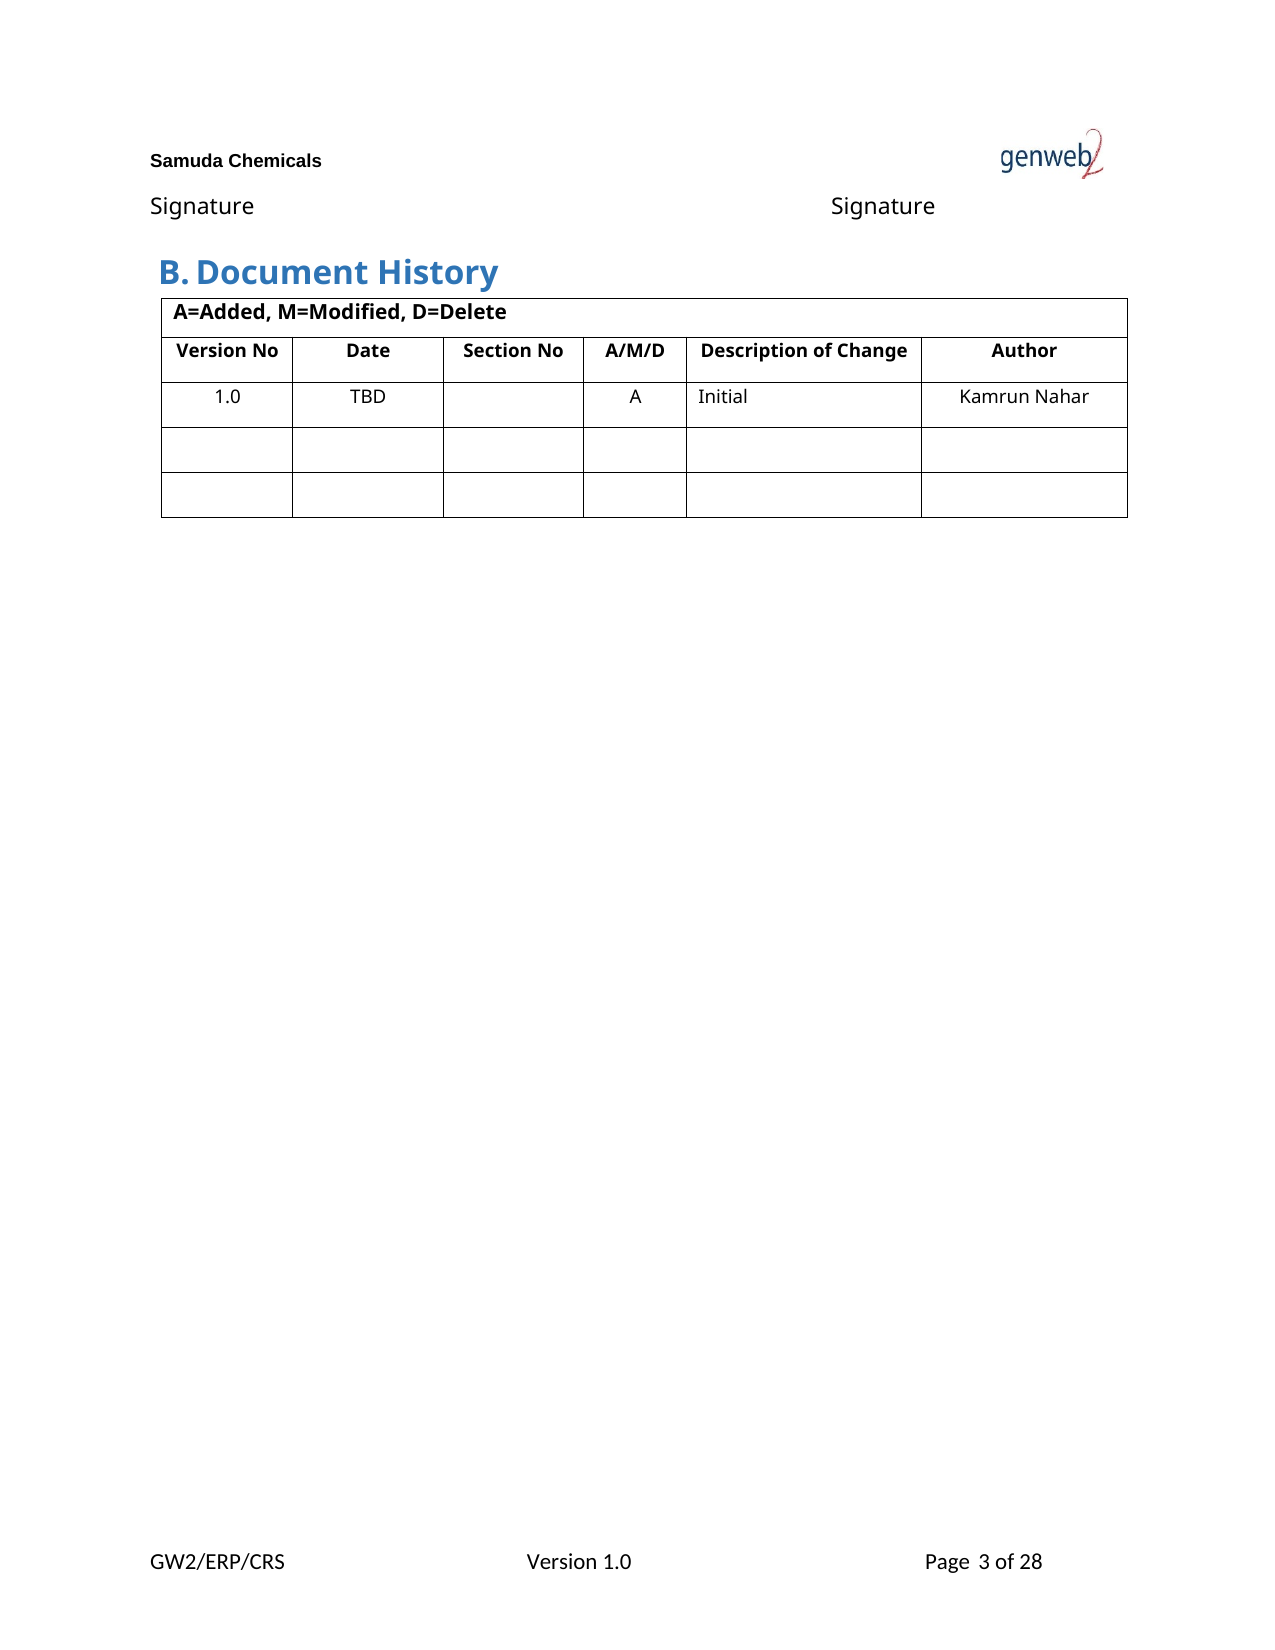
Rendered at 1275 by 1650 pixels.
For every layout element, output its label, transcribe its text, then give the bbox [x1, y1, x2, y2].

table_cell [584, 428, 686, 472]
picture [1000, 128, 1103, 179]
table_cell [293, 428, 443, 472]
table_cell [922, 428, 1127, 472]
table_cell Section No [444, 338, 583, 382]
table_cell [444, 383, 583, 427]
table_cell A/M/D [584, 338, 686, 382]
table_cell [162, 428, 292, 472]
table_cell [922, 473, 1127, 517]
table_cell [687, 473, 921, 517]
subtitle Document History [158, 249, 1125, 294]
table_cell 1.0 [162, 383, 292, 427]
table_cell [444, 473, 583, 517]
table_cell Description of Change [687, 338, 921, 382]
table_cell Version No [162, 338, 292, 382]
table_cell TBD [293, 383, 443, 427]
table_cell [444, 428, 583, 472]
table_cell Date [293, 338, 443, 382]
table_cell [687, 428, 921, 472]
table_cell Kamrun Nahar [922, 383, 1127, 427]
text Signature Signature [150, 190, 1125, 222]
table_cell Initial [687, 383, 921, 427]
table_cell A [584, 383, 686, 427]
table_cell [293, 473, 443, 517]
table_cell [162, 473, 292, 517]
table_cell [584, 473, 686, 517]
table_header A=Added, M=Modified, D=Delete [162, 299, 1127, 337]
table_cell Author [922, 338, 1127, 382]
